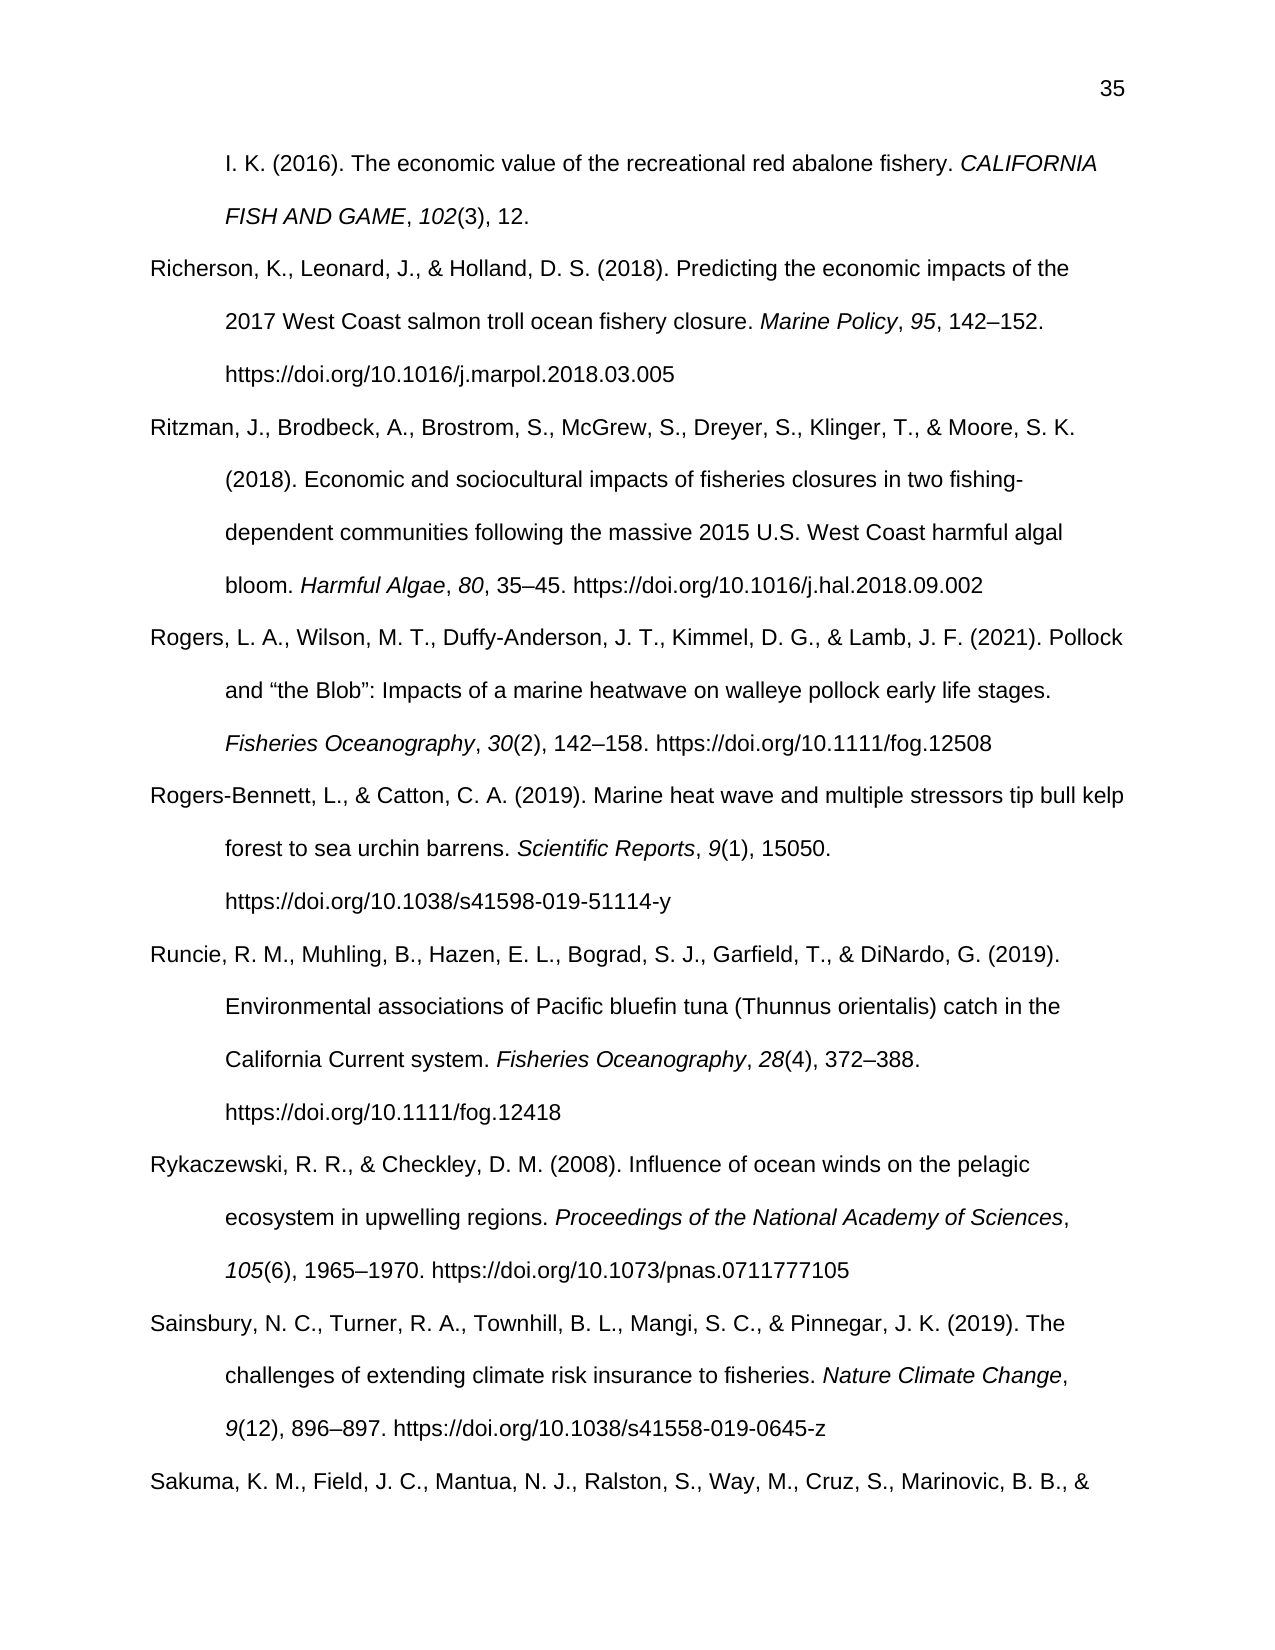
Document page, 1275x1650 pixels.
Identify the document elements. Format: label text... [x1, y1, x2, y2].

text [150, 150, 1125, 229]
text Runcie, R. M., Muhling, B., Hazen, E. L., Bograd, S. J., Garfield, T., & DiNardo, G. (2019). Environmental associations of Pacific bluefin tuna (Thunnus orientalis) catch in the California Current system. Fisheries Oceanography, 28(4), 372–388. https://doi.org/10.1111/fog.12418 [150, 941, 1125, 1125]
text Richerson, K., Leonard, J., & Holland, D. S. (2018). Predicting the economic impacts of the 2017 West Coast salmon troll ocean fishery closure. Marine Policy, 95, 142–152. https://doi.org/10.1016/j.marpol.2018.03.005 [150, 255, 1125, 387]
text Ritzman, J., Brodbeck, A., Brostrom, S., McGrew, S., Dreyer, S., Klinger, T., & Moore, S. K. (2018). Economic and sociocultural impacts of fisheries closures in two fishing-dependent communities following the massive 2015 U.S. West Coast harmful algal bloom. Harmful Algae, 80, 35–45. https://doi.org/10.1016/j.hal.2018.09.002 [150, 413, 1125, 598]
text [150, 1468, 1125, 1494]
text Rykaczewski, R. R., & Checkley, D. M. (2008). Influence of ocean winds on the pelagic ecosystem in upwelling regions. Proceedings of the National Academy of Sciences, 105(6), 1965–1970. https://doi.org/10.1073/pnas.0711777105 [150, 1151, 1125, 1283]
text Rogers, L. A., Wilson, M. T., Duffy-Anderson, J. T., Kimmel, D. G., & Lamb, J. F. (2021). Pollock and “the Blob”: Impacts of a marine heatwave on walleye pollock early life stages. Fisheries Oceanography, 30(2), 142–158. https://doi.org/10.1111/fog.12508 [150, 624, 1125, 756]
text Sainsbury, N. C., Turner, R. A., Townhill, B. L., Mangi, S. C., & Pinnegar, J. K. (2019). The challenges of extending climate risk insurance to fisheries. Nature Climate Change, 9(12), 896–897. https://doi.org/10.1038/s41558-019-0645-z [150, 1309, 1125, 1441]
text Rogers-Bennett, L., & Catton, C. A. (2019). Marine heat wave and multiple stressors tip bull kelp forest to sea urchin barrens. Scientific Reports, 9(1), 15050. https://doi.org/10.1038/s41598-019-51114-y [150, 782, 1125, 914]
